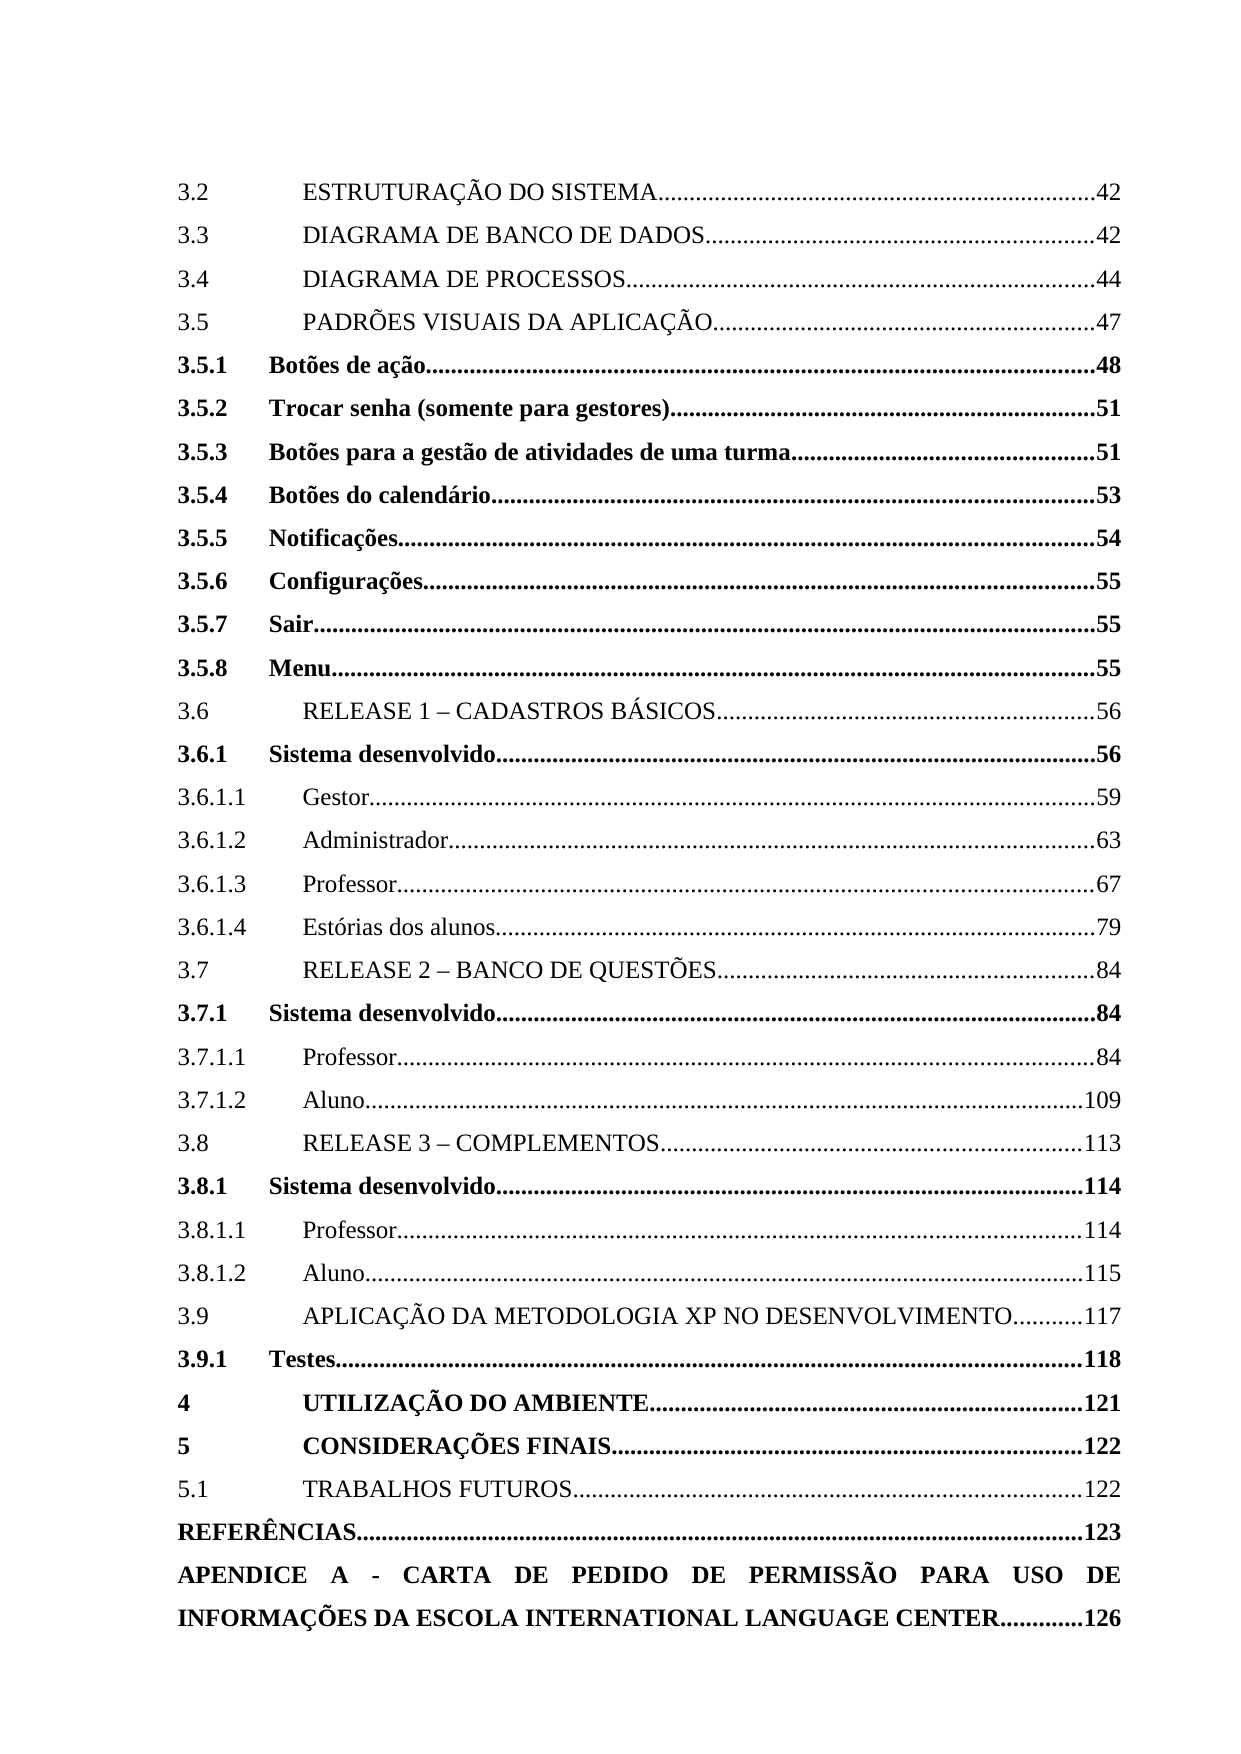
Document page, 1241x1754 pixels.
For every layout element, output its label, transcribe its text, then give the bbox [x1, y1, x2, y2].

text 3.6 Release 1 – Cadastros Básicos 56 [177, 696, 1122, 725]
text 3.5.7 Sair 55 [177, 609, 1122, 638]
text 3.8.1 Sistema desenvolvido 114 [177, 1171, 1122, 1200]
text 3.8.1.1 Professor 114 [177, 1215, 1122, 1243]
text Apendice A - carta de pedido de permissão para uso de informações da escola International language center 126 [177, 1560, 1122, 1632]
text 3.9.1 Testes 118 [177, 1344, 1122, 1373]
text 3.6.1.2 Administrador 63 [177, 826, 1122, 854]
text 3.6.1.4 Estórias dos alunos 79 [177, 912, 1122, 941]
text 3.7.1 Sistema desenvolvido 84 [177, 998, 1122, 1027]
text 3.5 Padrões visuais da aplicação 47 [177, 307, 1122, 336]
text 3.7 Release 2 – Banco de questões 84 [177, 955, 1122, 984]
text 5.1 Trabalhos futuros 122 [177, 1474, 1122, 1503]
text 3.2 Estruturação do sistema 42 [177, 177, 1122, 206]
text 3.5.4 Botões do calendário 53 [177, 480, 1122, 508]
text 3.5.2 Trocar senha (somente para gestores) 51 [177, 393, 1122, 422]
text 3.5.1 Botões de ação 48 [177, 350, 1122, 379]
text 3.8 Release 3 – Complementos 113 [177, 1128, 1122, 1157]
text 3.7.1.2 Aluno 109 [177, 1085, 1122, 1114]
text 3.3 Diagrama de banco de dados 42 [177, 220, 1122, 249]
text Referências 123 [177, 1517, 1122, 1546]
text 3.6.1.1 Gestor 59 [177, 782, 1122, 811]
text 5 Considerações finais 122 [177, 1431, 1122, 1459]
text 3.6.1.3 Professor 67 [177, 869, 1122, 898]
text 3.6.1 Sistema desenvolvido 56 [177, 739, 1122, 768]
text 3.8.1.2 Aluno 115 [177, 1258, 1122, 1287]
text 3.5.6 Configurações 55 [177, 566, 1122, 595]
text 3.5.3 Botões para a gestão de atividades de uma turma 51 [177, 437, 1122, 465]
text 4 Utilização do ambiente 121 [177, 1388, 1122, 1416]
text 3.4 Diagrama de processos 44 [177, 264, 1122, 292]
text 3.5.5 Notificações 54 [177, 523, 1122, 552]
text 3.7.1.1 Professor 84 [177, 1042, 1122, 1071]
text 3.5.8 Menu 55 [177, 653, 1122, 681]
text 3.9 Aplicação da metodologia XP no desenvolvimento 117 [177, 1301, 1122, 1330]
